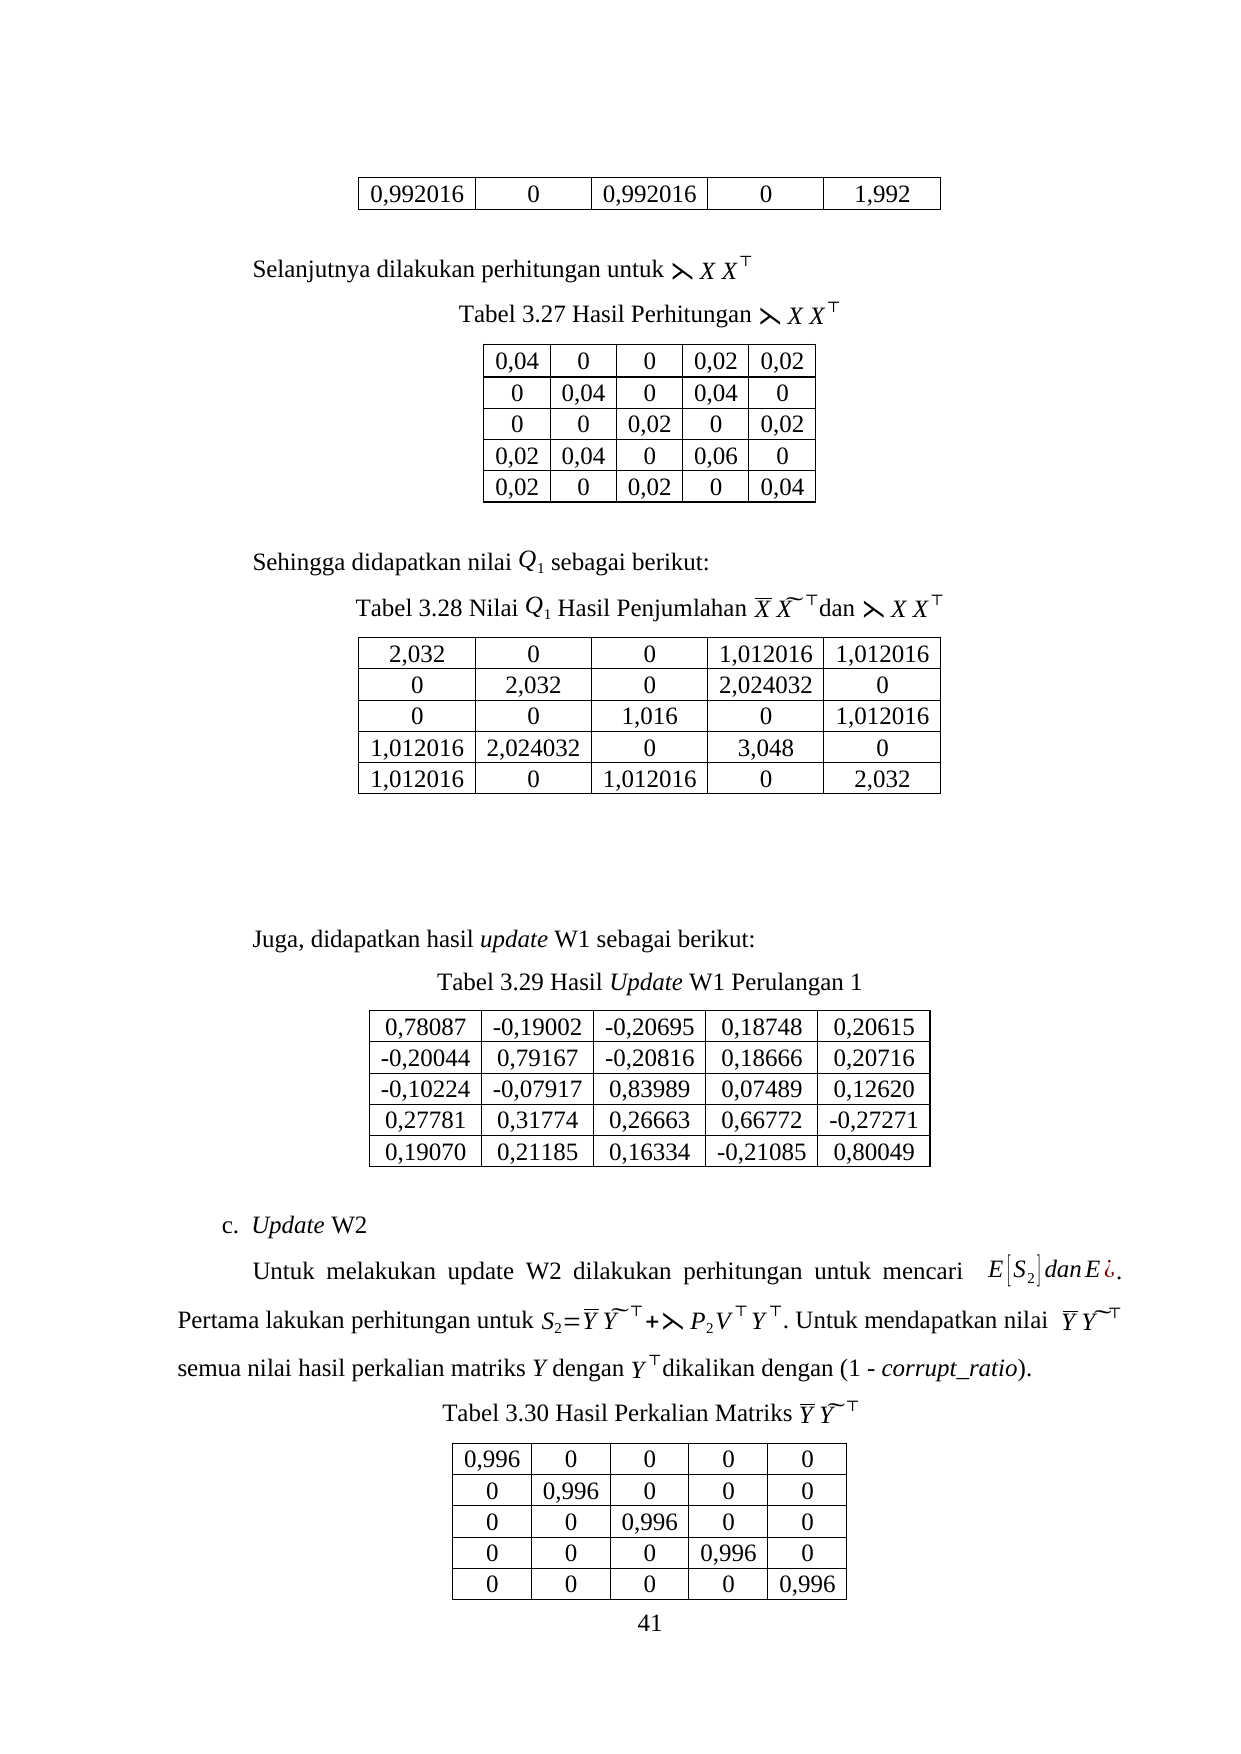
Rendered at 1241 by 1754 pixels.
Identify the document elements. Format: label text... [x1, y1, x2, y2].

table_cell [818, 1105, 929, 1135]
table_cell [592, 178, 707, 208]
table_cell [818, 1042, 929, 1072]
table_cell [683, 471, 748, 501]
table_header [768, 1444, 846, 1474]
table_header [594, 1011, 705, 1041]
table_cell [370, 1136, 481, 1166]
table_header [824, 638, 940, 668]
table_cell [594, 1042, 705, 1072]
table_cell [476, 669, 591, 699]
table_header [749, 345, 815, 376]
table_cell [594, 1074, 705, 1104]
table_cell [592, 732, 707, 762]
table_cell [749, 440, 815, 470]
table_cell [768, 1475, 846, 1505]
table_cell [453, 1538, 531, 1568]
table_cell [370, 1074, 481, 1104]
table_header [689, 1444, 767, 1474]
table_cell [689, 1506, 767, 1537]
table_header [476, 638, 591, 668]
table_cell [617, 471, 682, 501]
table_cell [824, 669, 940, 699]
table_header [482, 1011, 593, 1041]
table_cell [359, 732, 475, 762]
text Sehingga didapatkan nilai sebagai berikut: [177, 546, 1122, 577]
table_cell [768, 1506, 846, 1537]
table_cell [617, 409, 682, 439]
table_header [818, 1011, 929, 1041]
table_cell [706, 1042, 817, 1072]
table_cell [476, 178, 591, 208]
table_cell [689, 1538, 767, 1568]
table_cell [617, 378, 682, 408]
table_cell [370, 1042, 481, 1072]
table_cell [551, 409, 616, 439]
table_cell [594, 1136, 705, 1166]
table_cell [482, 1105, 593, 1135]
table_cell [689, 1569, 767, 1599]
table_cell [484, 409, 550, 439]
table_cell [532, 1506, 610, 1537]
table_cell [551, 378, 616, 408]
text Selanjutnya dilakukan perhitungan untuk [177, 253, 1122, 284]
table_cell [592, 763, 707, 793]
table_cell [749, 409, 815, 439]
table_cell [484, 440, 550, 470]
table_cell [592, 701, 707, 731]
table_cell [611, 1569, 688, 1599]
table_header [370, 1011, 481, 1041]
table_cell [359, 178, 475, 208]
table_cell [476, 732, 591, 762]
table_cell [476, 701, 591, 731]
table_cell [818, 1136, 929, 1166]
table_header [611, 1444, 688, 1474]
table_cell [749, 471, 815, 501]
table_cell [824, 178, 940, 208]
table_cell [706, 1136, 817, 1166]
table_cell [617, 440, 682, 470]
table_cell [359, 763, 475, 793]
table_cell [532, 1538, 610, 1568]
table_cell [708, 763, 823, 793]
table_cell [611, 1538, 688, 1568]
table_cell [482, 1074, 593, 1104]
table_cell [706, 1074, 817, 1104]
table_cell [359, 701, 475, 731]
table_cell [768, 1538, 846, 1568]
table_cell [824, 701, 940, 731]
text Untuk melakukan update W2 dilakukan perhitungan untuk mencari . Pertama lakukan perhitungan untuk . Untuk mendapatkan nilai semua nilai hasil perkalian matriks Y dengan dikalikan dengan (1 - corrupt_ratio). [177, 1253, 1122, 1383]
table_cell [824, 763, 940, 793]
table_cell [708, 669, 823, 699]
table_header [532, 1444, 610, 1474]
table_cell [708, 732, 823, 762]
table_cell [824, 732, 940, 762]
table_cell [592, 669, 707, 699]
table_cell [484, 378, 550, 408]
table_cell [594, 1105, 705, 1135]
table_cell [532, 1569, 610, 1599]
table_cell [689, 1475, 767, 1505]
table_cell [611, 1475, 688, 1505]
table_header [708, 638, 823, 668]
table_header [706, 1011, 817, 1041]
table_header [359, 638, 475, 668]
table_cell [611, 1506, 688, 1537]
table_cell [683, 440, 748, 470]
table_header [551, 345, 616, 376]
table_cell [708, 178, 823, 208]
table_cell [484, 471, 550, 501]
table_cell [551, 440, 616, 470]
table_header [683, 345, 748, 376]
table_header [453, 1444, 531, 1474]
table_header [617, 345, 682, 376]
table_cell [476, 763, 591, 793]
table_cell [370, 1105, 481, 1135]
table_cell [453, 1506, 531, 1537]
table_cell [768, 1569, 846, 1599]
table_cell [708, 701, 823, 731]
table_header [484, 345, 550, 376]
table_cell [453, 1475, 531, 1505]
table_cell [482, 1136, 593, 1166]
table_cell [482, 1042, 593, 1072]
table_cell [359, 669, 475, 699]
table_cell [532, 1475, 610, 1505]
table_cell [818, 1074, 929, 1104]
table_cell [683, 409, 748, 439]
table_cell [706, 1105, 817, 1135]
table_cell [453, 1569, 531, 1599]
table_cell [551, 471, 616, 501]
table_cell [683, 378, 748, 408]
text Juga, didapatkan hasil update W1 sebagai berikut: [177, 924, 1122, 952]
list Update W2 [222, 1210, 1122, 1239]
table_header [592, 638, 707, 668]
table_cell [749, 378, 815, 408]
